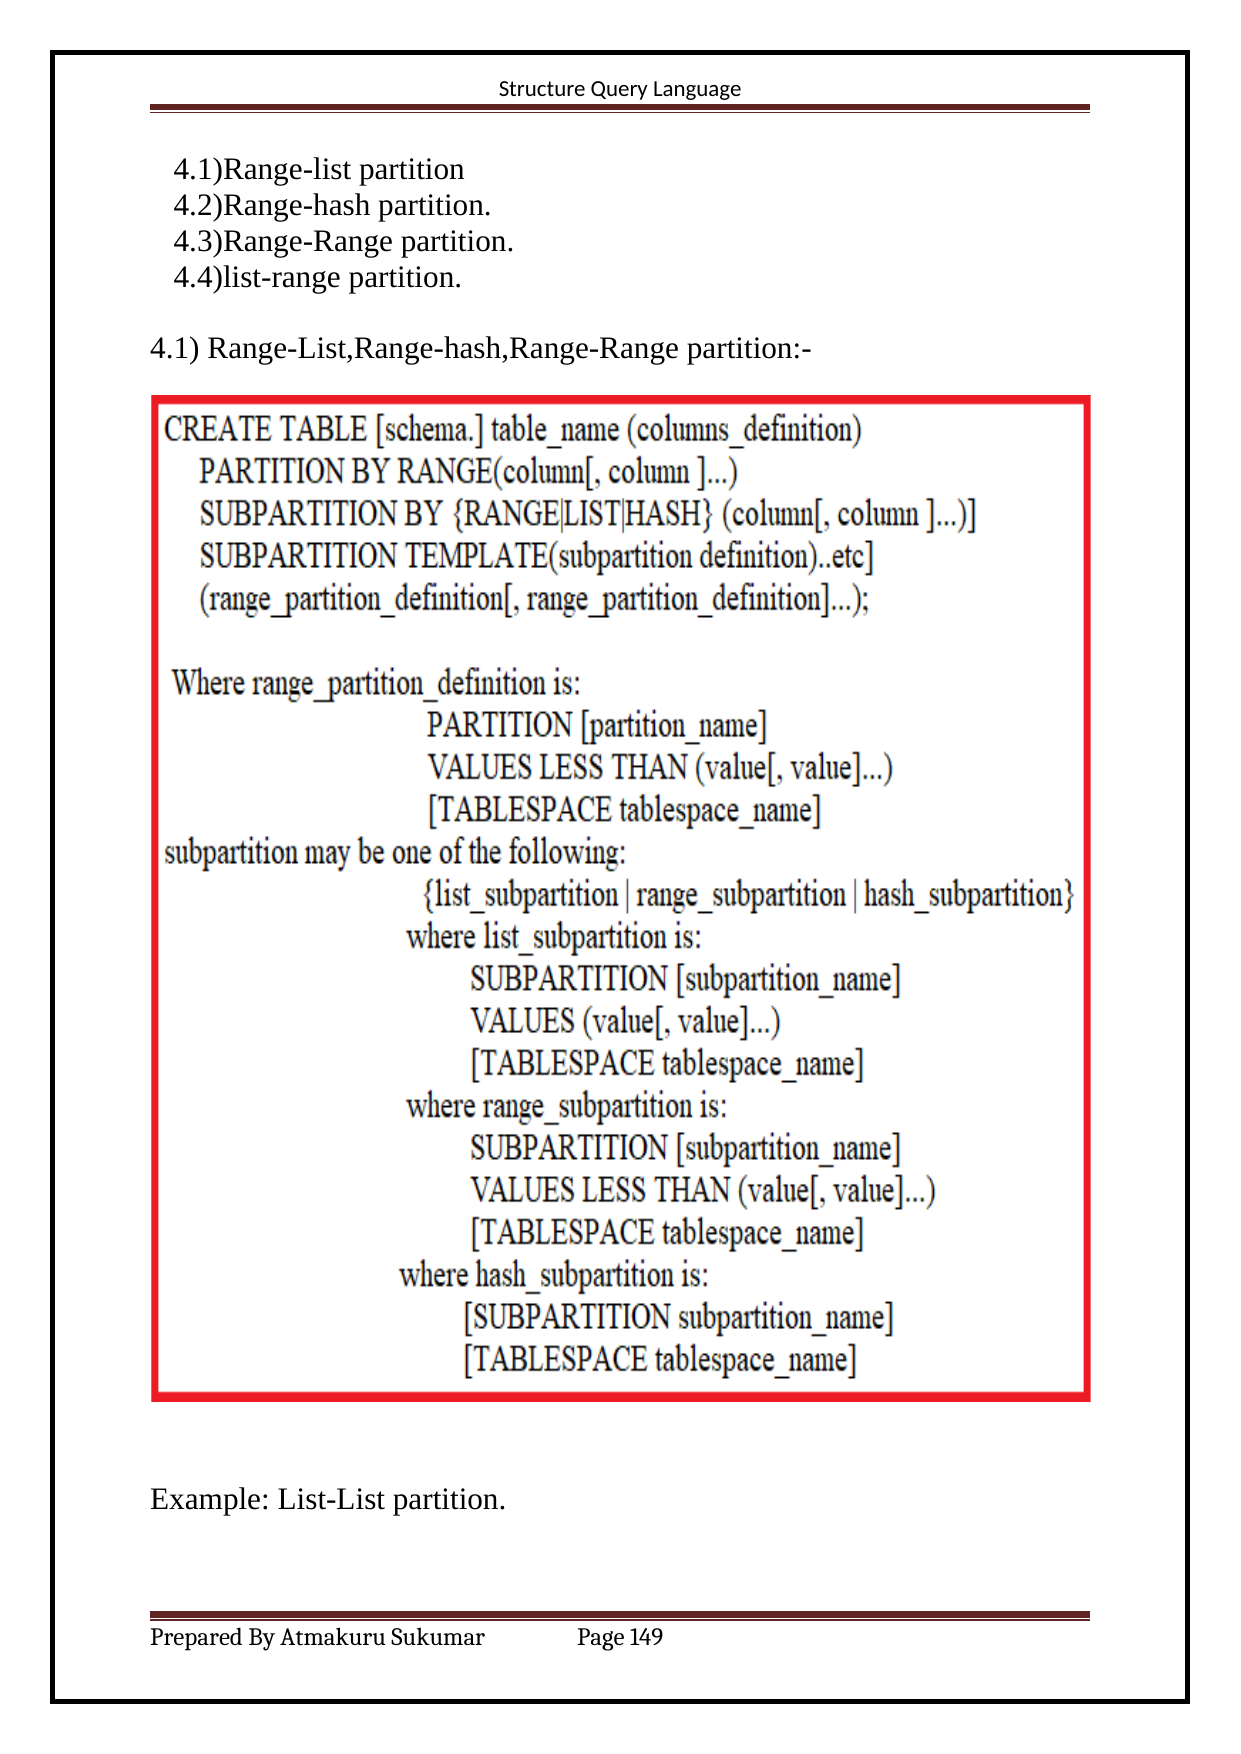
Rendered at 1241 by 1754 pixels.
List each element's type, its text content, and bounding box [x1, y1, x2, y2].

picture [150, 395, 1091, 1402]
text 4.3)Range-Range partition. [150, 222, 1090, 258]
text 4.1)Range-list partition [150, 150, 1090, 186]
text Example: List-List partition. [150, 1480, 1090, 1516]
text 4.1) Range-List,Range-hash,Range-Range partition:- [150, 330, 1090, 366]
text 4.2)Range-hash partition. [150, 186, 1090, 222]
text 4.4)list-range partition. [150, 258, 1090, 294]
